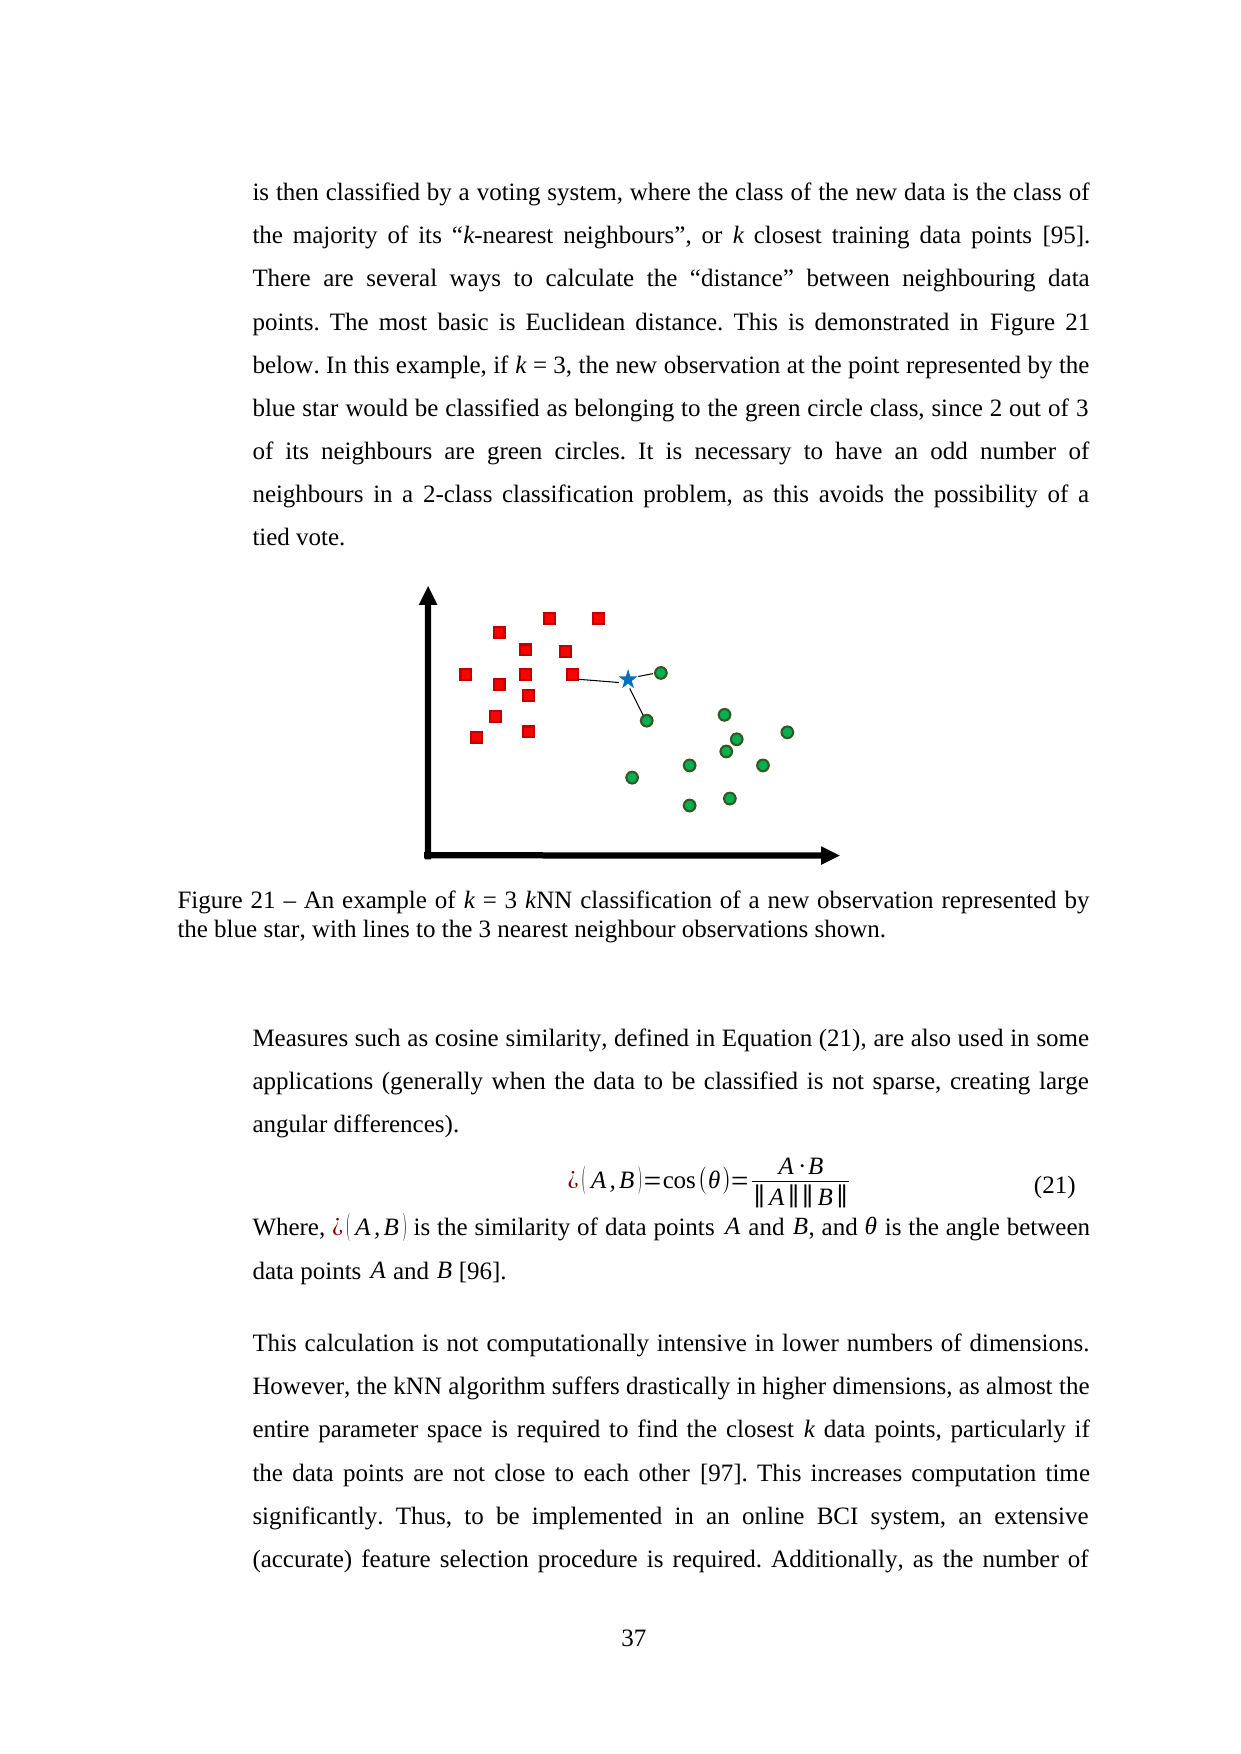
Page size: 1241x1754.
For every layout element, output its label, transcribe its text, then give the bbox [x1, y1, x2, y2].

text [252, 1328, 1090, 1573]
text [252, 177, 1090, 551]
text Where, is the similarity of data points and , and is the angle between data points and [96]. [252, 1211, 1090, 1285]
text Measures such as cosine similarity, defined in Equation (21), are also used in some applications (generally when the data to be classified is not sparse, creating large angular differences). [252, 1023, 1090, 1138]
